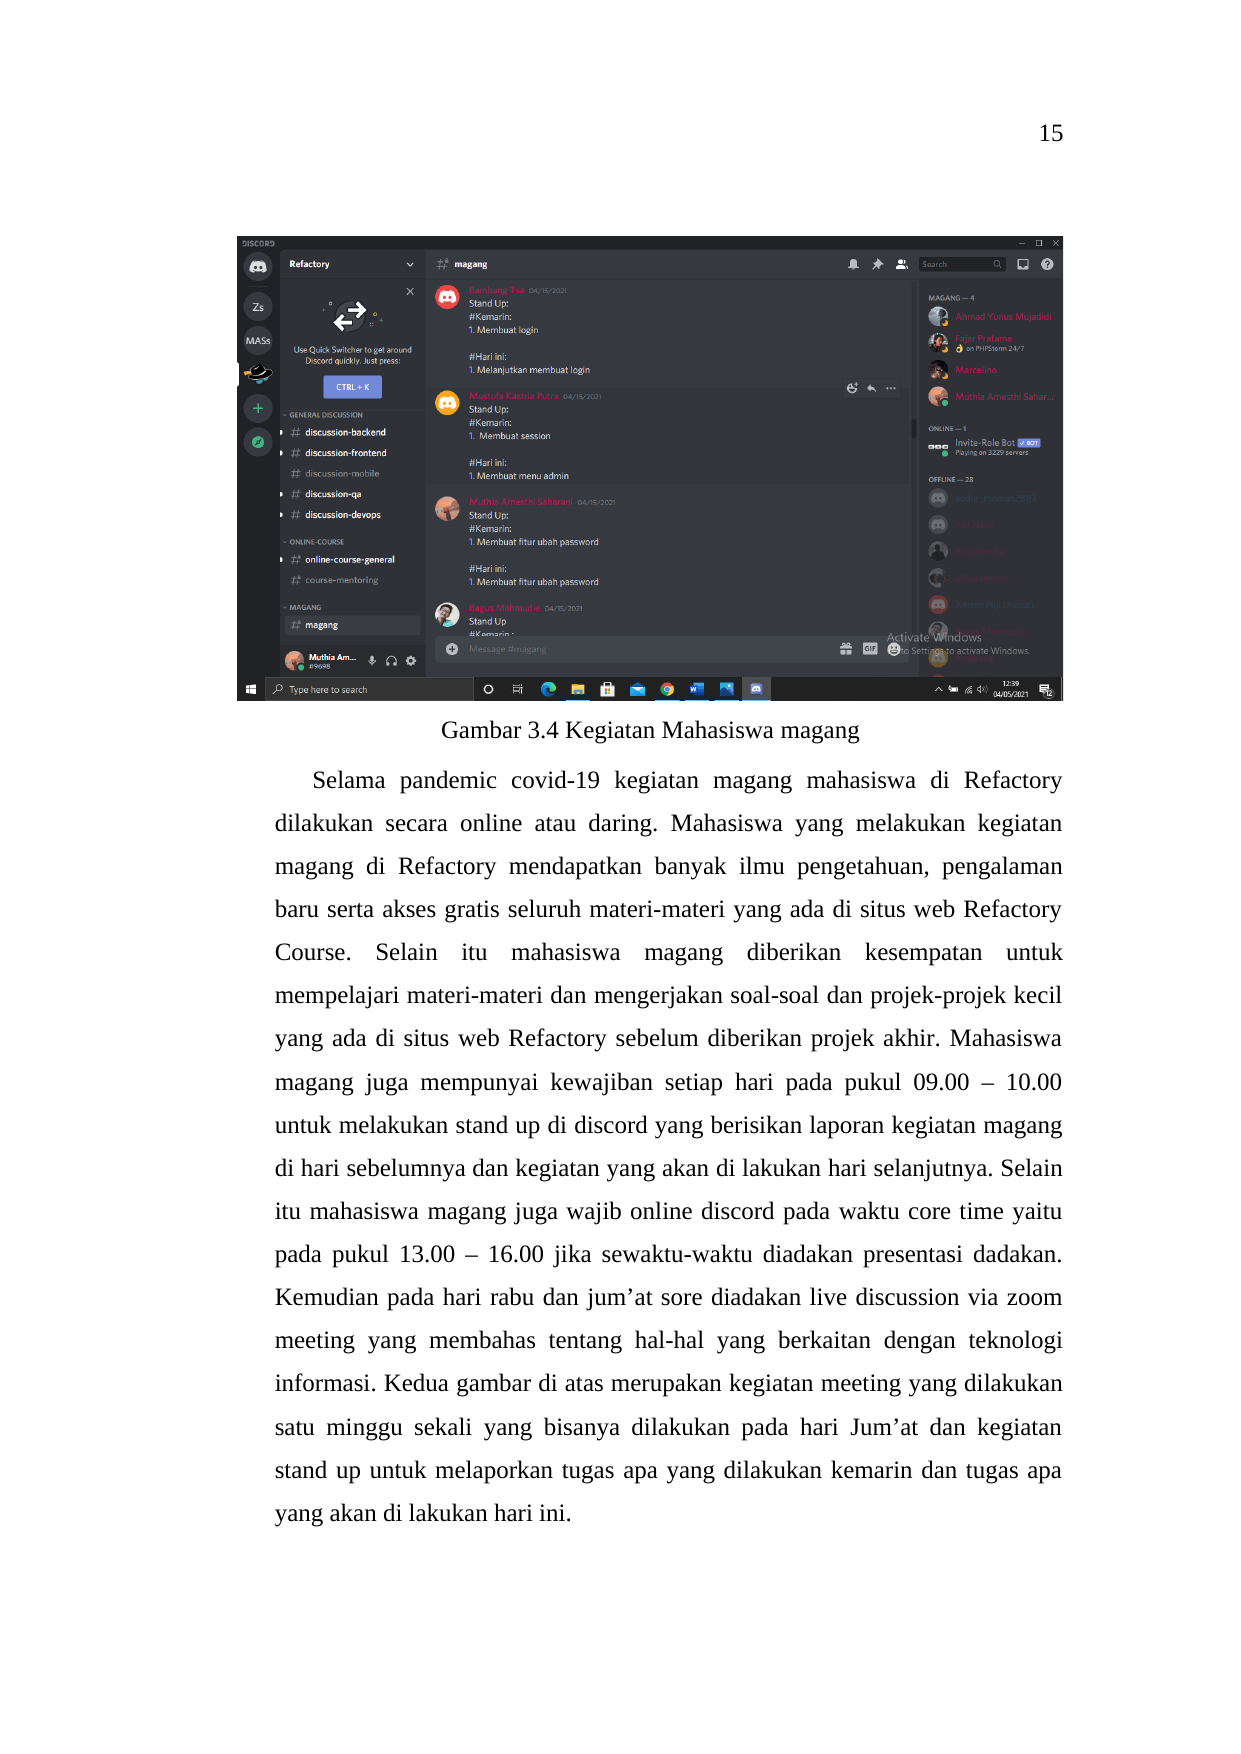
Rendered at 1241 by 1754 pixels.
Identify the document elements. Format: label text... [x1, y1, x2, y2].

picture [237, 236, 1064, 701]
text Selama pandemic covid-19 kegiatan magang mahasiswa di Refactory dilakukan secara online atau daring. Mahasiswa yang melakukan kegiatan magang di Refactory mendapatkan banyak ilmu pengetahuan, pengalaman baru serta akses gratis seluruh materi-materi yang ada di situs web Refactory Course. Selain itu mahasiswa magang diberikan kesempatan untuk mempelajari materi-materi dan mengerjakan soal-soal dan projek-projek kecil yang ada di situs web Refactory sebelum diberikan projek akhir. Mahasiswa magang juga mempunyai kewajiban setiap hari pada pukul 09.00 – 10.00 untuk melakukan stand up di discord yang berisikan laporan kegiatan magang di hari sebelumnya dan kegiatan yang akan di lakukan hari selanjutnya. Selain itu mahasiswa magang juga wajib online discord pada waktu core time yaitu pada pukul 13.00 – 16.00 jika sewaktu-waktu diadakan presentasi dadakan. Kemudian pada hari rabu dan jum’at sore diadakan live discussion via zoom meeting yang membahas tentang hal-hal yang berkaitan dengan teknologi informasi. Kedua gambar di atas merupakan kegiatan meeting yang dilakukan satu minggu sekali yang bisanya dilakukan pada hari Jum’at dan kegiatan stand up untuk melaporkan tugas apa yang dilakukan kemarin dan tugas apa yang akan di lakukan hari ini. [274, 765, 1063, 1527]
text Gambar 3.4 Kegiatan Mahasiswa magang [237, 715, 1063, 744]
